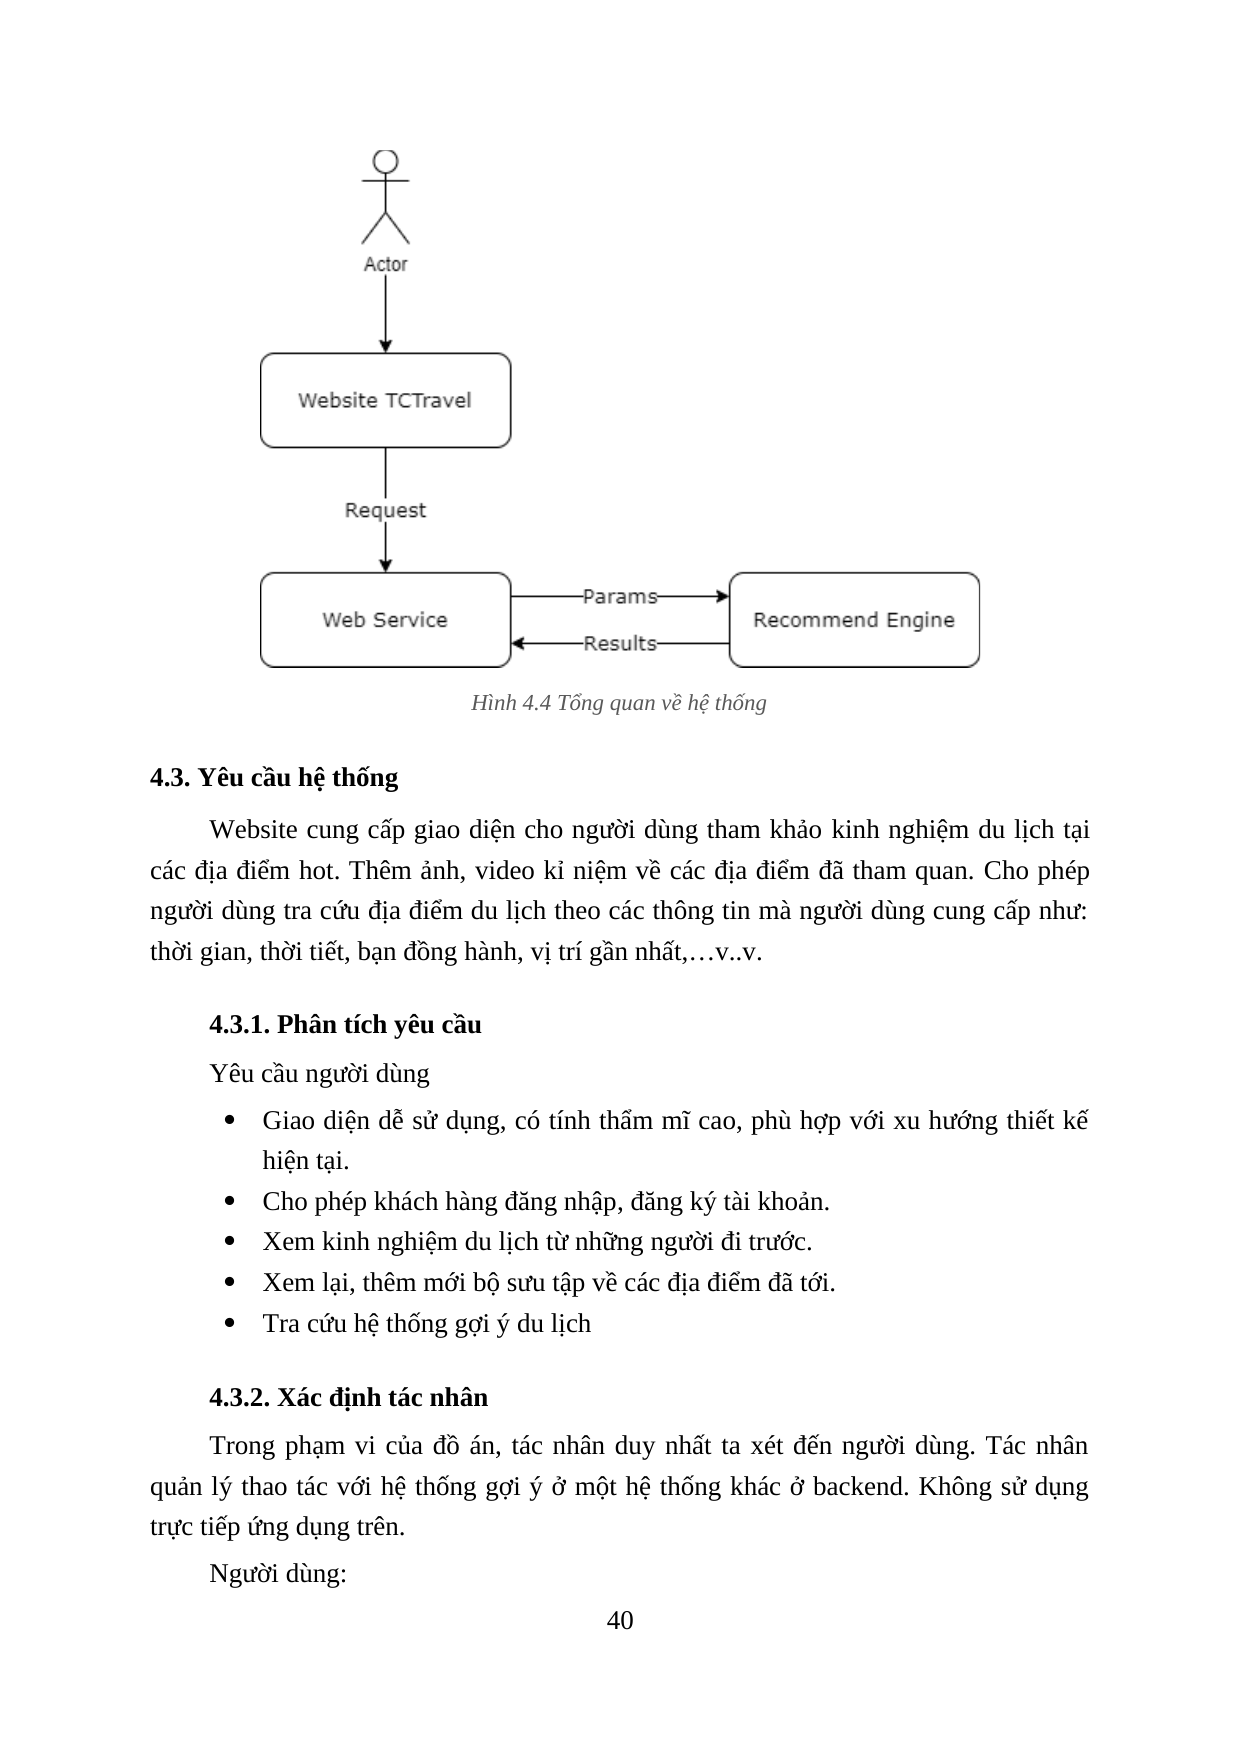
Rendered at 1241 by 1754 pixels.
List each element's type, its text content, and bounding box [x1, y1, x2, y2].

subtitle 4.3. Yêu cầu hệ thống [150, 761, 1090, 792]
text Trong phạm vi của đồ án, tác nhân duy nhất ta xét đến người dùng. Tác nhân quản lý thao tác với hệ thống gợi ý ở một hệ thống khác ở backend. Không sử dụng trực tiếp ứng dụng trên. [150, 1429, 1090, 1541]
text Người dùng: [150, 1557, 1090, 1588]
list Giao diện dễ sử dụng, có tính thẩm mĩ cao, phù hợp với xu hướng thiết kế hiện tại. [225, 1104, 1090, 1176]
subtitle 4.3.1. Phân tích yêu cầu [150, 1008, 1090, 1040]
picture [260, 150, 981, 668]
subtitle 4.3.2. Xác định tác nhân [150, 1381, 1090, 1412]
text Website cung cấp giao diện cho người dùng tham khảo kinh nghiệm du lịch tại các địa điểm hot. Thêm ảnh, video kỉ niệm về các địa điểm đã tham quan. Cho phép người dùng tra cứu địa điểm du lịch theo các thông tin mà người dùng cung cấp như: thời gian, thời tiết, bạn đồng hành, vị trí gần nhất,…v..v. [150, 813, 1090, 966]
text Hình 4.4 Tổng quan về hệ thống [150, 689, 1090, 715]
text Yêu cầu người dùng [150, 1057, 1090, 1088]
list Tra cứu hệ thống gợi ý du lịch [225, 1307, 1090, 1338]
list Xem kinh nghiệm du lịch từ những người đi trước. [225, 1226, 1090, 1257]
list Cho phép khách hàng đăng nhập, đăng ký tài khoản. [225, 1185, 1090, 1216]
list Xem lại, thêm mới bộ sưu tập về các địa điểm đã tới. [225, 1266, 1090, 1297]
